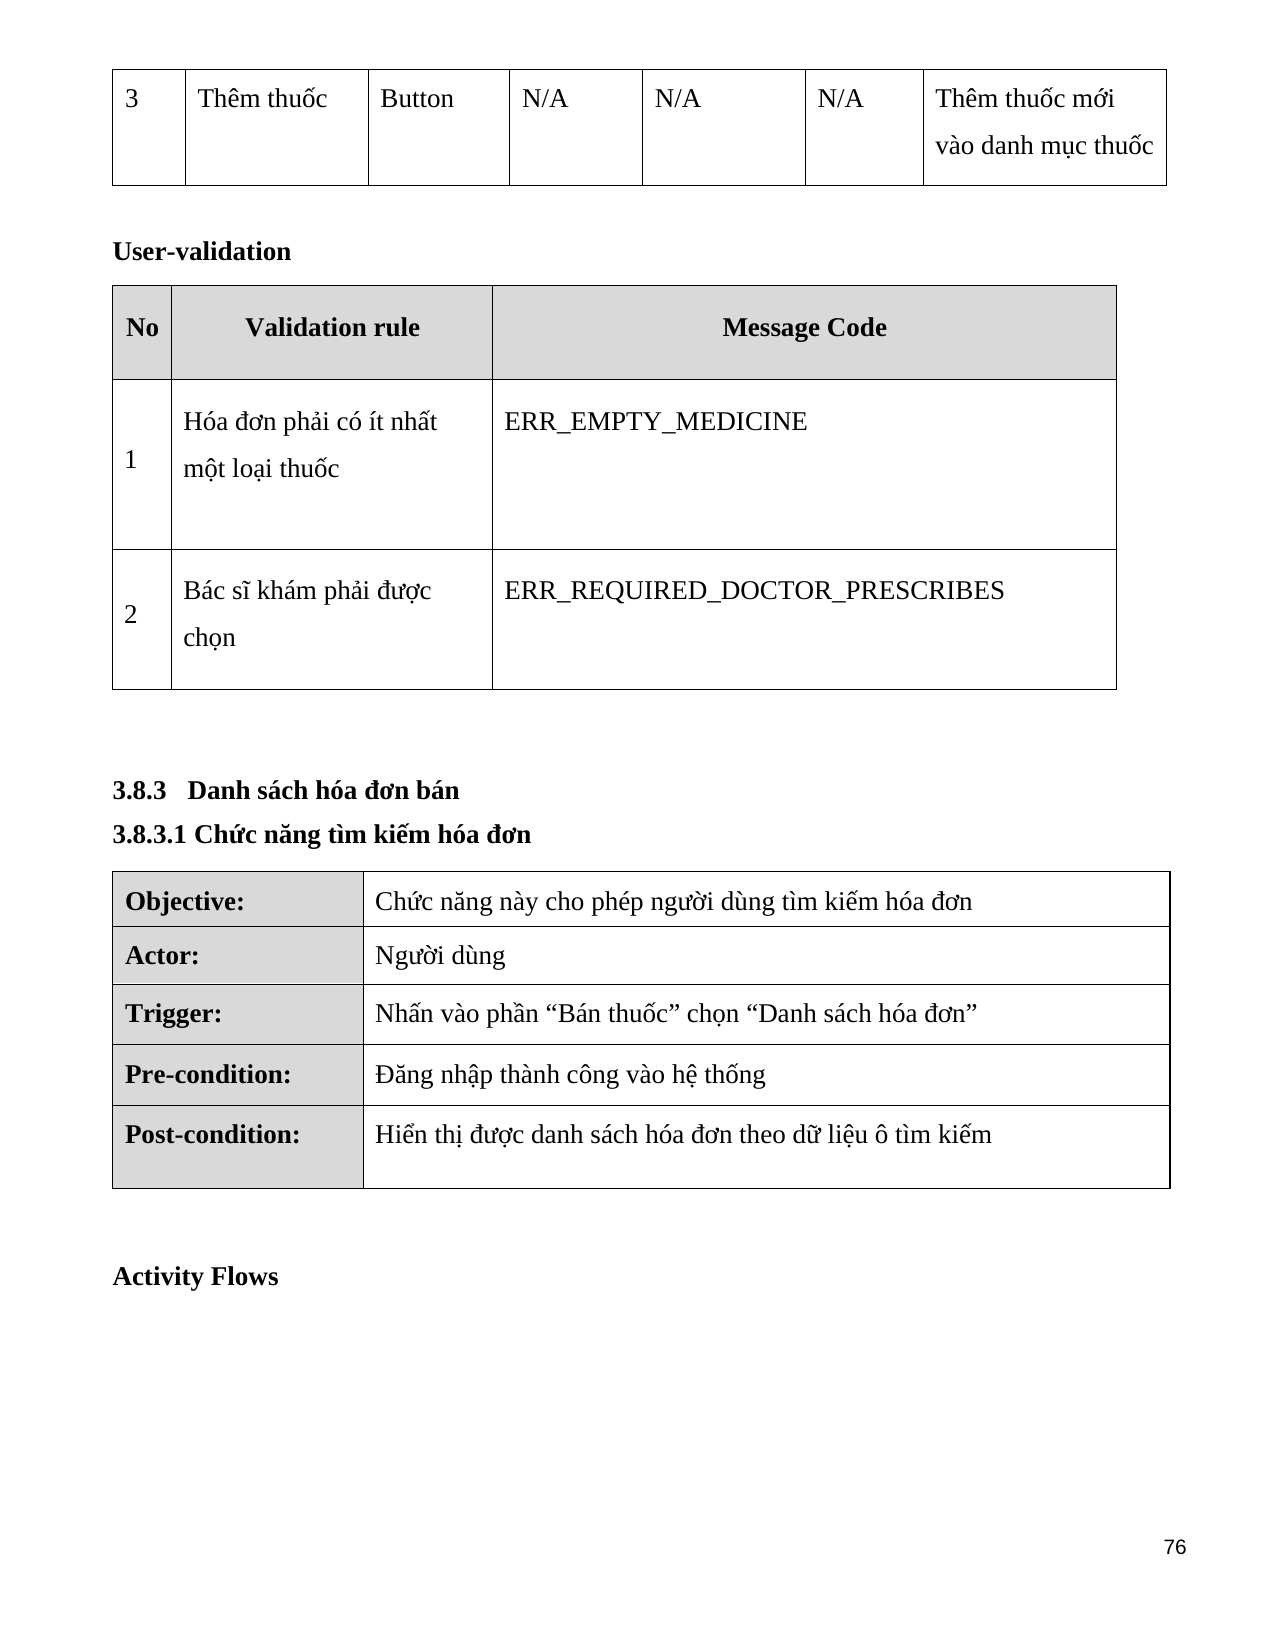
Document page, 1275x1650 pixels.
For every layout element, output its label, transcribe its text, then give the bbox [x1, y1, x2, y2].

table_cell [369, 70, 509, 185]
text Activity Flows [112, 1261, 1186, 1292]
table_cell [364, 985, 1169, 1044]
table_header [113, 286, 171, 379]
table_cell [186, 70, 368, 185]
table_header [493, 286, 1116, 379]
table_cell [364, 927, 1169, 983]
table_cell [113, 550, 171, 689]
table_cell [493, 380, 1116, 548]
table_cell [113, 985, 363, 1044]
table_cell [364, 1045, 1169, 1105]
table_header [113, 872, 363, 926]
subtitle Danh sách hóa đơn bán [112, 774, 1186, 806]
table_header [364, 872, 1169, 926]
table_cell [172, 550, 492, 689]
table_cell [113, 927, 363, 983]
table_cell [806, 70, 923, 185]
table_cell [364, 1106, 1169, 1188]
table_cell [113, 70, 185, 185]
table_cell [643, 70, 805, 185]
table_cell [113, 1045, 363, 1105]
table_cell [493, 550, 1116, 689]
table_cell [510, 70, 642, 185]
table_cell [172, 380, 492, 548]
subtitle Chức năng tìm kiếm hóa đơn [112, 818, 1186, 849]
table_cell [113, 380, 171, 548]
text User-validation [112, 235, 1186, 266]
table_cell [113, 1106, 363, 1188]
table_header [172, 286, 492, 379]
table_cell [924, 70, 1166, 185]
